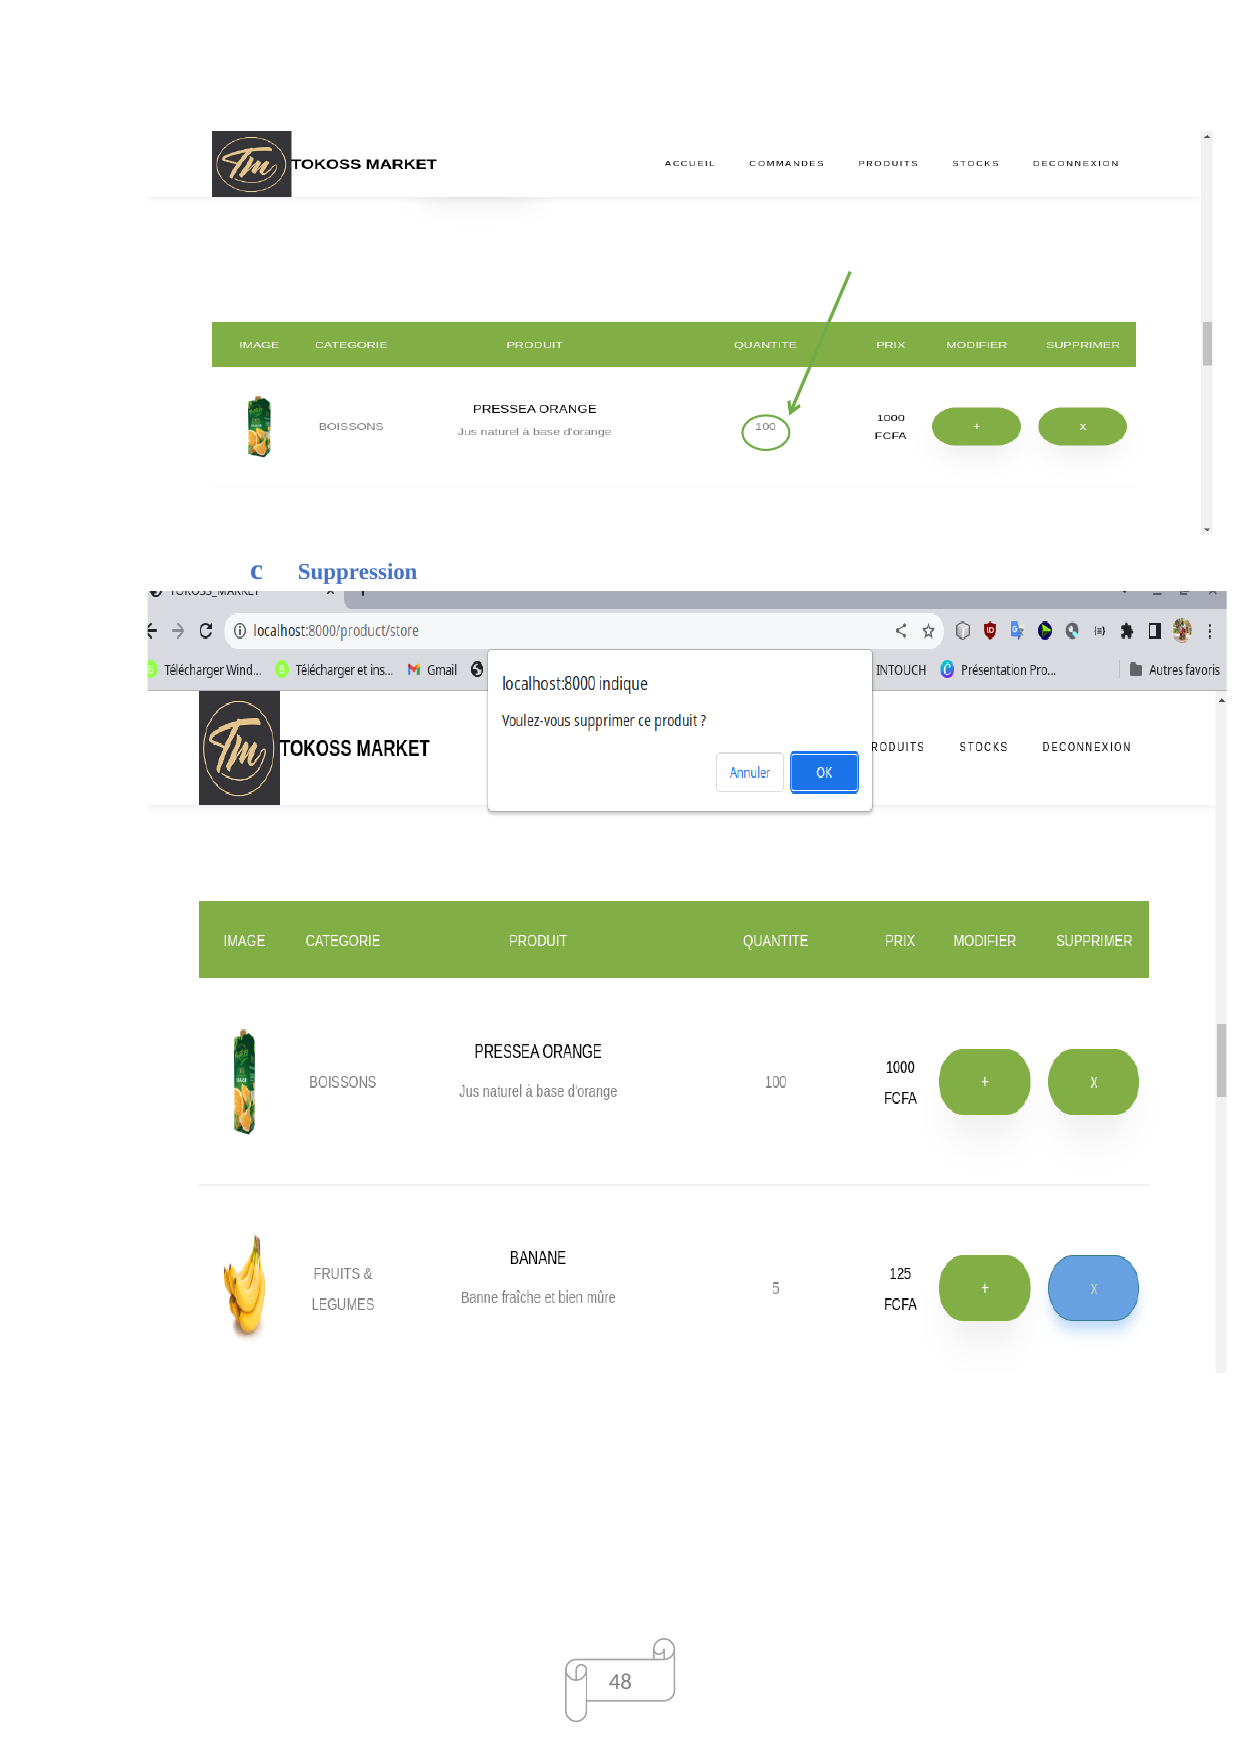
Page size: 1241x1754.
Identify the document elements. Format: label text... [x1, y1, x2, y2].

picture [147, 131, 1213, 534]
picture [147, 591, 1227, 1373]
subtitle Suppression [148, 552, 1093, 586]
